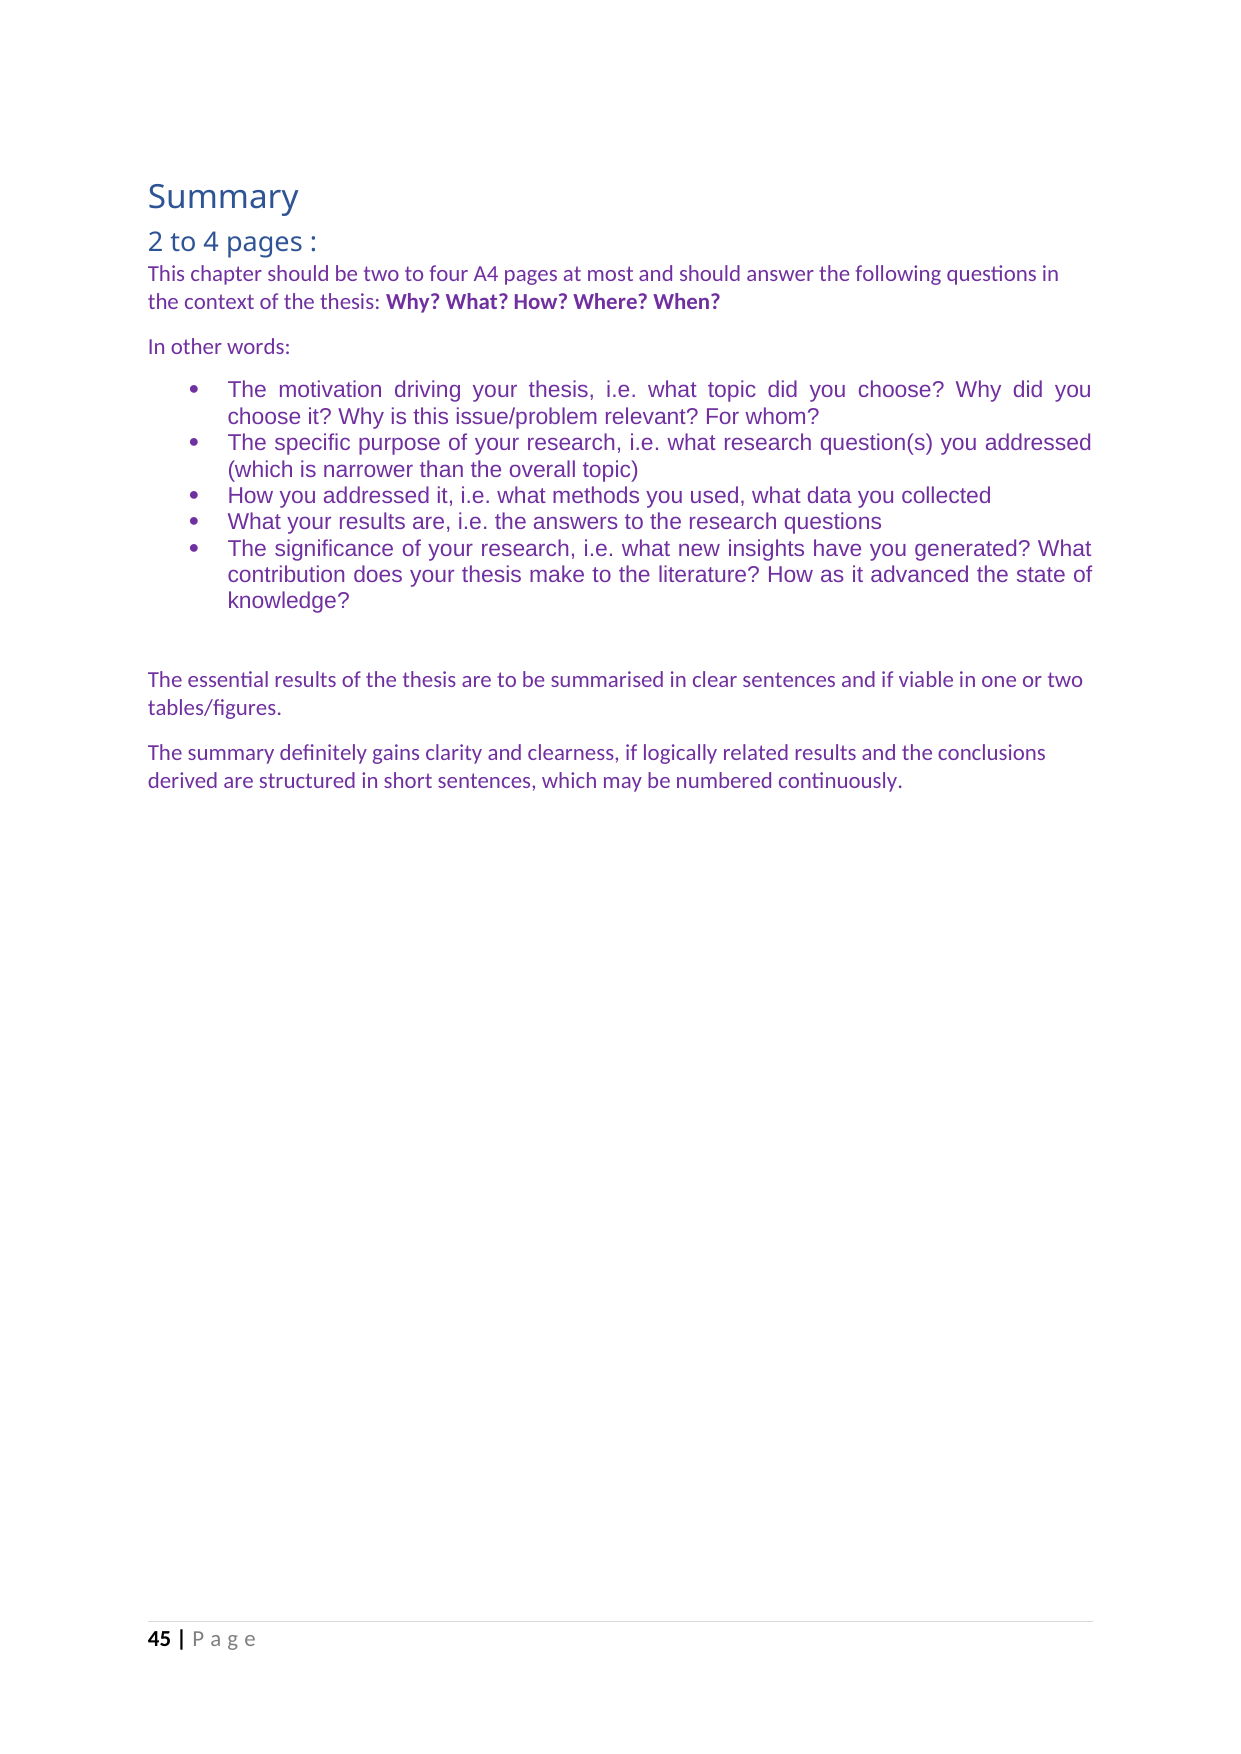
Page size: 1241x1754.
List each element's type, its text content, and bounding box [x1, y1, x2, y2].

list The significance of your research, i.e. what new insights have you generated? What contribution does your thesis make to the literature? How as it advanced the state of knowledge? [190, 534, 1093, 614]
text This chapter should be two to four A4 pages at most and should answer the following questions in the context of the thesis: Why? What? How? Where? When? [148, 259, 1093, 315]
list What your results are, i.e. the answers to the research questions [190, 508, 1093, 534]
list How you addressed it, i.e. what methods you used, what data you collected [190, 482, 1093, 508]
subtitle 2 to 4 pages : [148, 222, 1093, 259]
text The summary definitely gains clarity and clearness, if logically related results and the conclusions derived are structured in short sentences, which may be numbered continuously. [148, 738, 1093, 794]
list The motivation driving your thesis, i.e. what topic did you choose? Why did you choose it? Why is this issue/problem relevant? For whom? [190, 376, 1093, 429]
list The specific purpose of your research, i.e. what research question(s) you addressed (which is narrower than the overall topic) [190, 429, 1093, 482]
text The essential results of the thesis are to be summarised in clear sentences and if viable in one or two tables/figures. [148, 665, 1093, 721]
subtitle Summary [148, 173, 1093, 218]
text In other words: [148, 332, 1093, 360]
